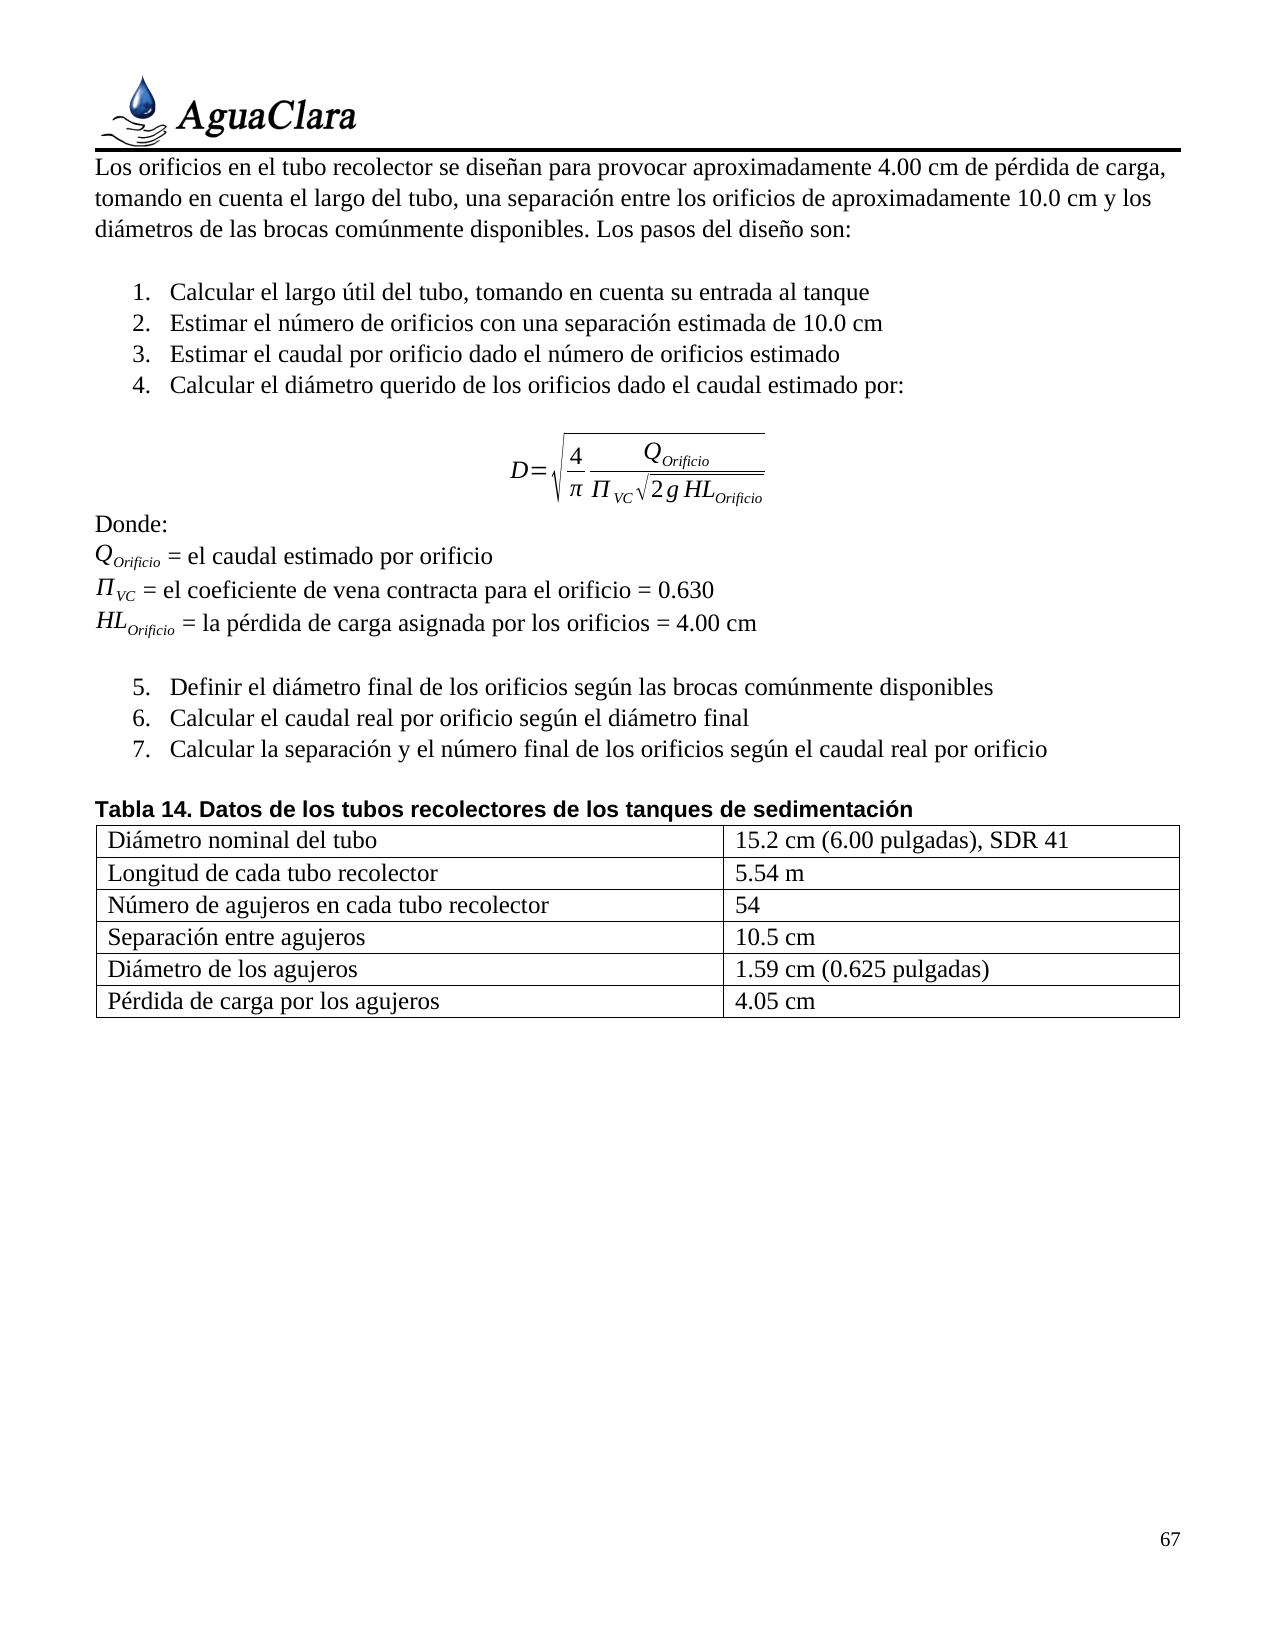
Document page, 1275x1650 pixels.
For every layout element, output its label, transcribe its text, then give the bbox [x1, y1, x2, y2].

text Donde: [94, 509, 1181, 538]
list Calcular el caudal real por orificio según el diámetro final [132, 703, 1181, 732]
table_cell 54 [724, 890, 1179, 921]
table_cell 10.5 cm [724, 922, 1179, 953]
list Definir el diámetro final de los orificios según las brocas comúnmente disponibles [132, 672, 1181, 701]
table_header Diámetro nominal del tubo [97, 826, 723, 857]
list Estimar el caudal por orificio dado el número de orificios estimado [132, 339, 1181, 367]
text = la pérdida de carga asignada por los orificios = 4.00 cm [94, 607, 1181, 638]
text = el coeficiente de vena contracta para el orificio = 0.630 [94, 573, 1181, 605]
table_cell 1.59 cm (0.625 pulgadas) [724, 954, 1179, 985]
table_header 15.2 cm (6.00 pulgadas), SDR 41 [724, 826, 1179, 857]
table_cell 5.54 m [724, 858, 1179, 889]
table_cell 4.05 cm [724, 986, 1179, 1017]
list Estimar el número de orificios con una separación estimada de 10.0 cm [132, 308, 1181, 336]
table_cell Pérdida de carga por los agujeros [97, 986, 723, 1017]
text = el caudal estimado por orificio [94, 540, 1181, 571]
table_cell Separación entre agujeros [97, 922, 723, 953]
table_cell Longitud de cada tubo recolector [97, 858, 723, 889]
table_cell Número de agujeros en cada tubo recolector [97, 890, 723, 921]
list Calcular la separación y el número final de los orificios según el caudal real por orificio [132, 734, 1181, 763]
text Los orificios en el tubo recolector se diseñan para provocar aproximadamente 4.00 cm de pérdida de carga, tomando en cuenta el largo del tubo, una separación entre los orificios de aproximadamente 10.0 cm y los diámetros de las brocas comúnmente disponibles. Los pasos del diseño son: [94, 152, 1181, 243]
picture [94, 75, 373, 148]
list Calcular el diámetro querido de los orificios dado el caudal estimado por: [132, 370, 1181, 398]
table_cell Diámetro de los agujeros [97, 954, 723, 985]
text Tabla 14. Datos de los tubos recolectores de los tanques de sedimentación [94, 796, 1181, 822]
list Calcular el largo útil del tubo, tomando en cuenta su entrada al tanque [132, 277, 1181, 305]
